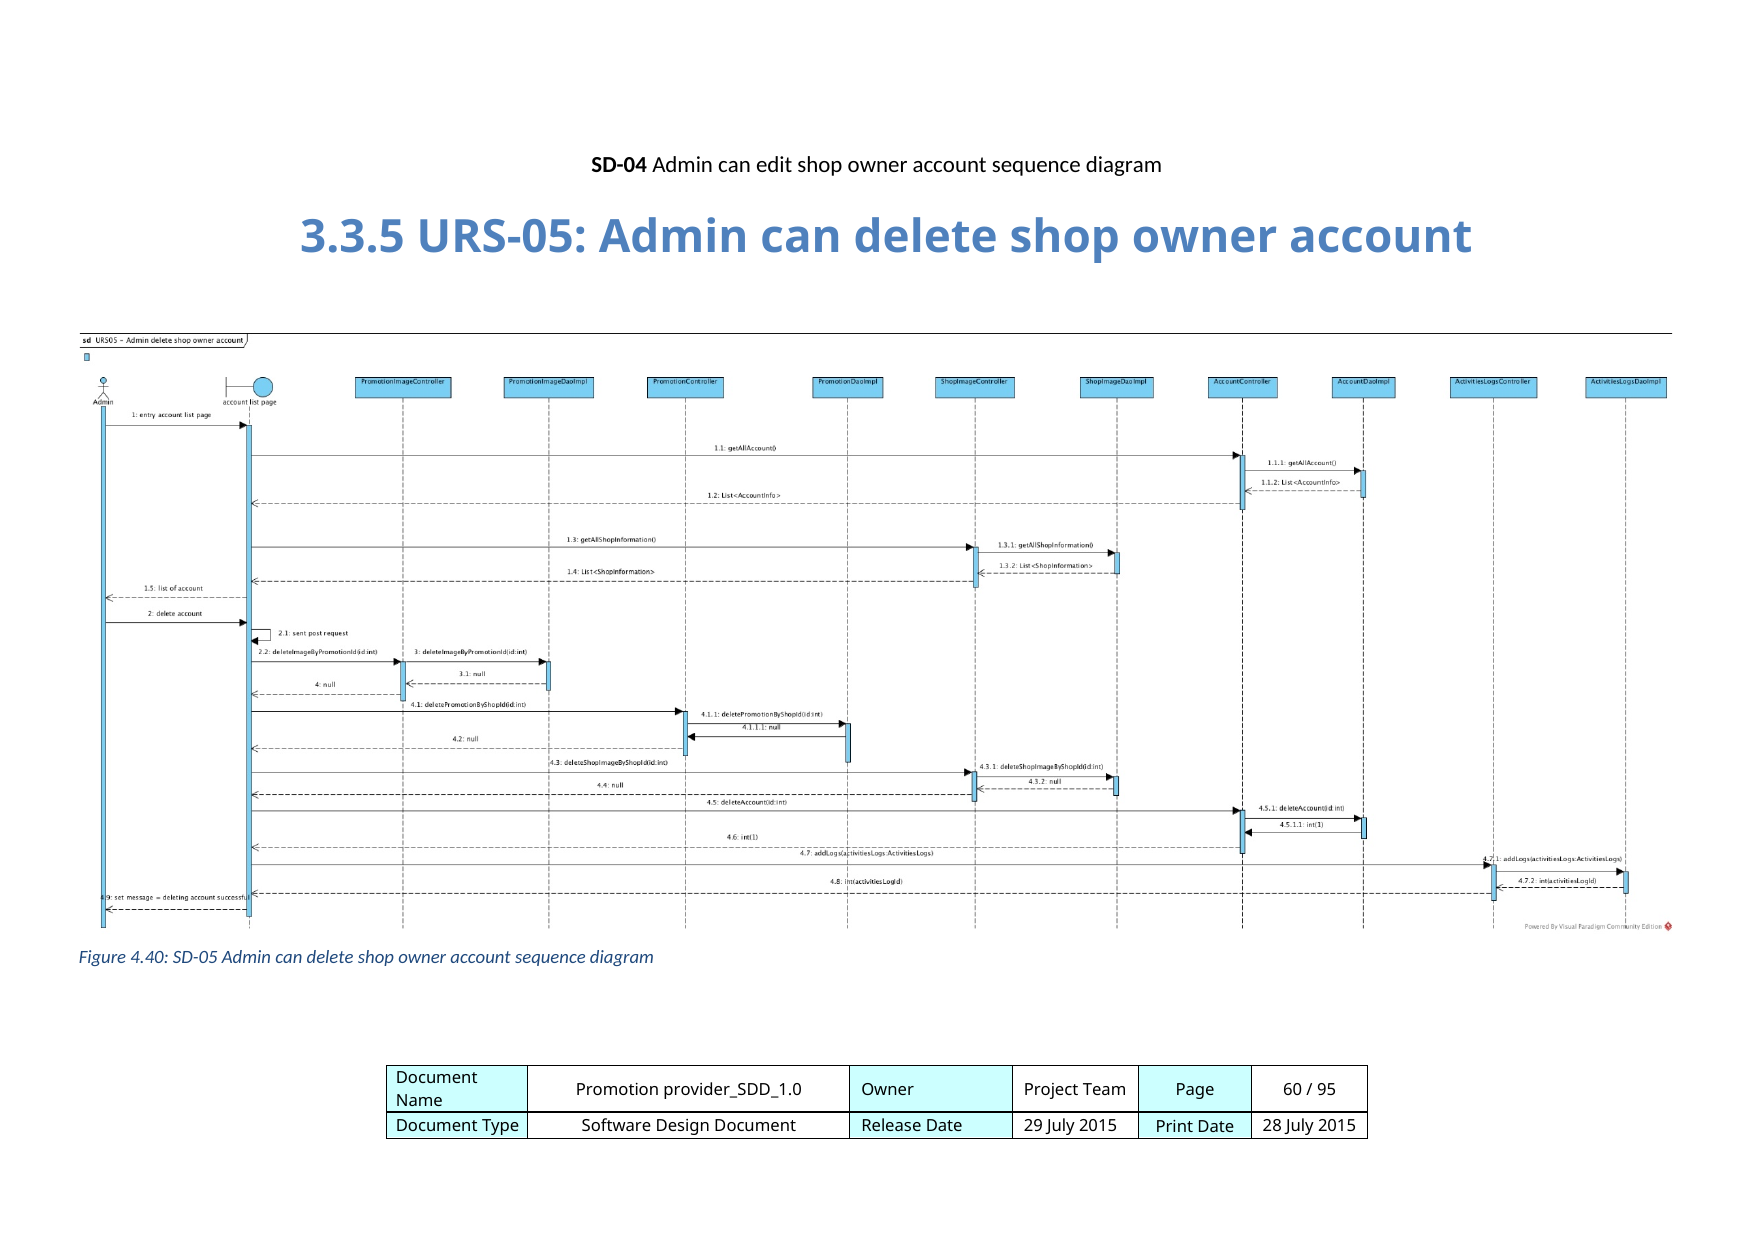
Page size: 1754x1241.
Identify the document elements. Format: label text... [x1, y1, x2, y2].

subtitle 3.3.5 URS-05: Admin can delete shop owner account [150, 203, 1604, 265]
picture [78, 333, 1672, 934]
text SD-04 Admin can edit shop owner account sequence diagram [150, 150, 1604, 178]
